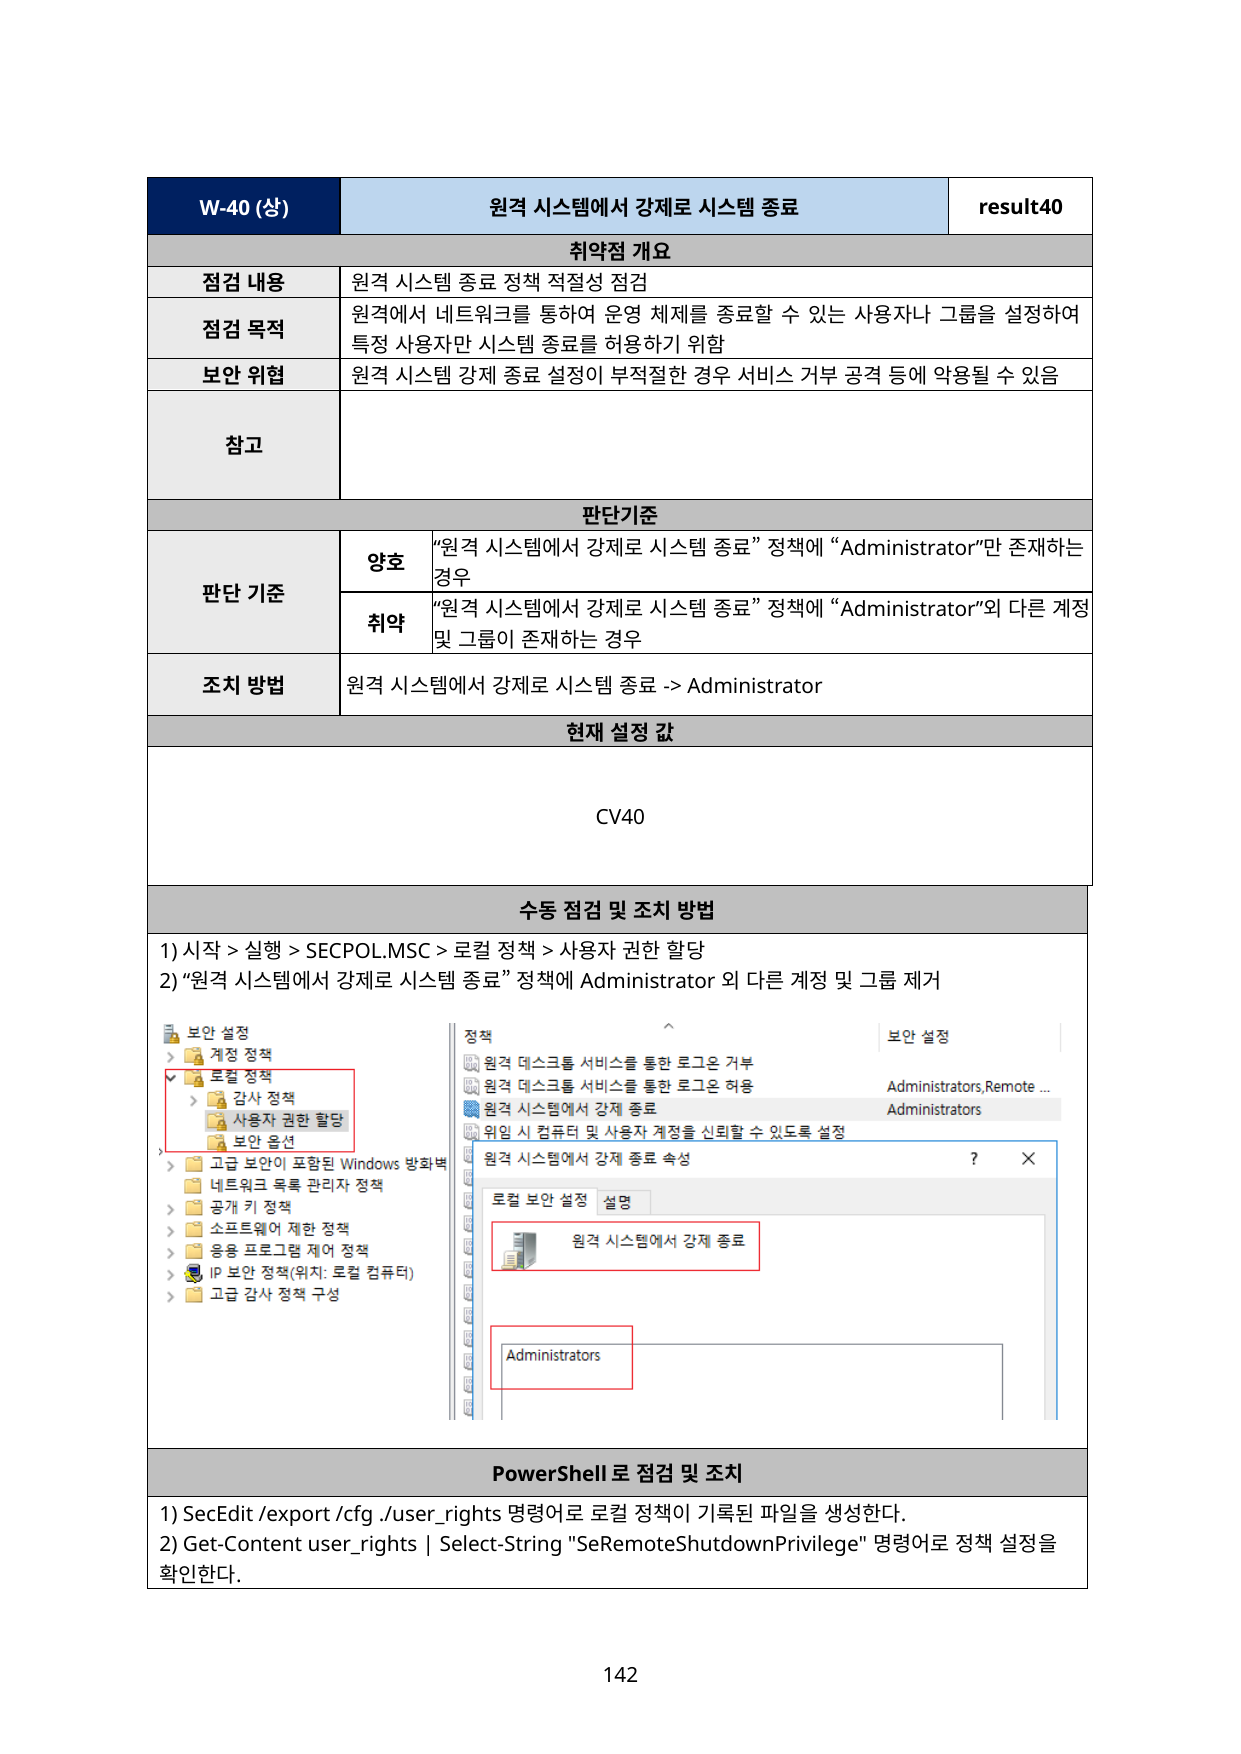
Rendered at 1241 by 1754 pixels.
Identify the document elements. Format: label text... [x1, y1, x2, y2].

table_cell 원격에서 네트워크를 통하여 운영 체제를 종료할 수 있는 사용자나 그룹을 설정하여 특정 사용자만 시스템 종료를 허용하기 위함 [341, 298, 1092, 358]
table_cell 취약점 개요 [148, 235, 1092, 266]
table_cell 원격 시스템에서 강제로 시스템 종료 -> Administrator [341, 654, 1092, 715]
table_cell 판단기준 [148, 500, 1092, 530]
table_cell 조치 방법 [148, 654, 339, 715]
picture [159, 1023, 1077, 1420]
table_cell 참고 [148, 391, 339, 499]
table_cell 수동 점검 및 조치 방법 [148, 886, 1087, 933]
table_cell “원격 시스템에서 강제로 시스템 종료” 정책에 “Administrator”만 존재하는 경우 [433, 531, 1092, 591]
table_cell 원격 시스템 강제 종료 설정이 부적절한 경우 서비스 거부 공격 등에 악용될 수 있음 [341, 359, 1092, 389]
table_cell “원격 시스템에서 강제로 시스템 종료” 정책에 “Administrator”외 다른 계정 및 그룹이 존재하는 경우 [433, 593, 1092, 653]
table_header result40 [949, 178, 1092, 234]
table_cell 점검 목적 [148, 298, 339, 358]
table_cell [148, 1497, 1087, 1588]
table_cell [341, 391, 1092, 499]
table_cell 취약 [341, 593, 432, 653]
table_cell 보안 위협 [148, 359, 339, 389]
table_cell 원격 시스템 종료 정책 적절성 점검 [341, 267, 1092, 297]
table_cell 양호 [341, 531, 432, 591]
table_cell 점검 내용 [148, 267, 339, 297]
table_header W-40 (상) [148, 178, 339, 234]
table_cell PowerShell로 점검 및 조치 [148, 1449, 1087, 1496]
table_cell 판단 기준 [148, 531, 339, 653]
table_cell CV40 [148, 747, 1092, 885]
table_header 원격 시스템에서 강제로 시스템 종료 [341, 178, 948, 234]
table_cell 1) 시작 > 실행 > SECPOL.MSC > 로컬 정책 > 사용자 권한 할당 2) “원격 시스템에서 강제로 시스템 종료” 정책에 Administrator 외 다른 계정 및 그룹 제거 [148, 934, 1087, 1448]
table_cell 현재 설정 값 [148, 716, 1092, 746]
